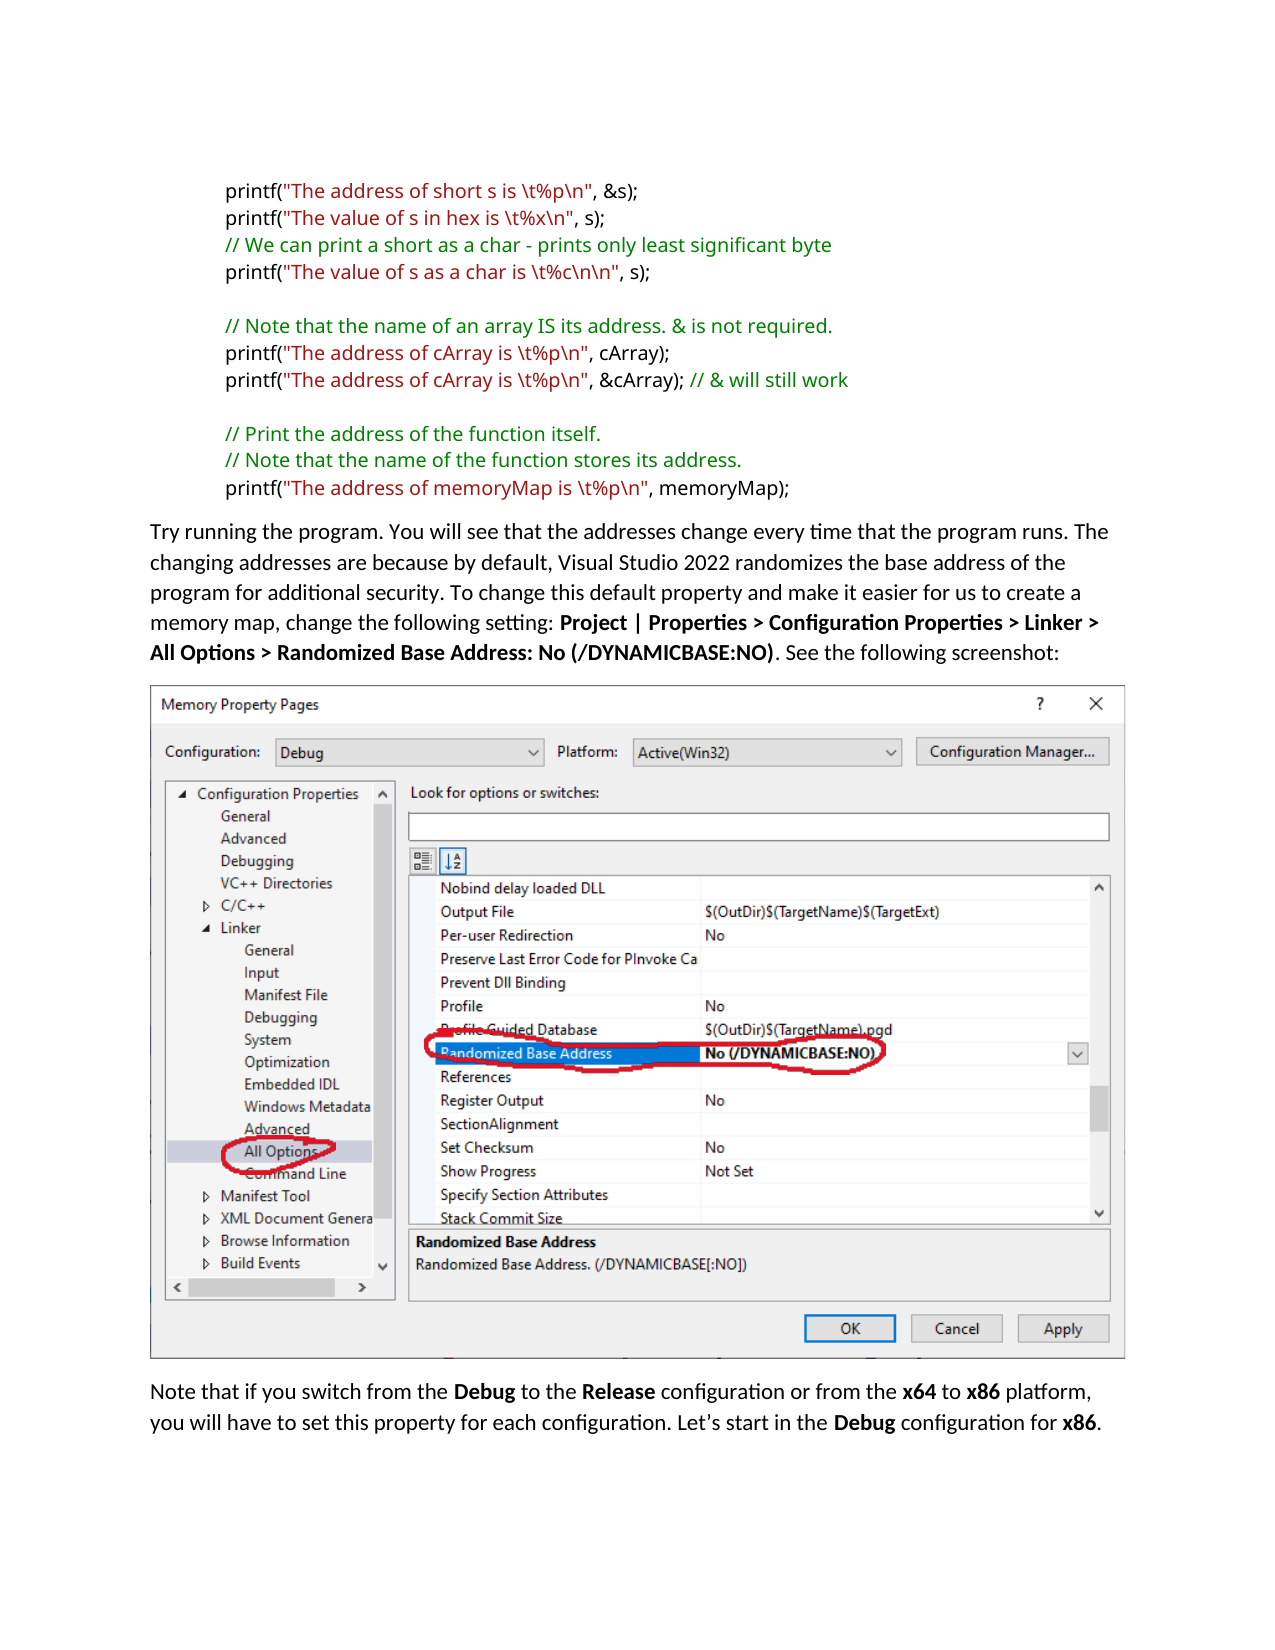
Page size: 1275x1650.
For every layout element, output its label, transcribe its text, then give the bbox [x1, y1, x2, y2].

text printf("The value of s in hex is \t%x\n", s); [150, 204, 1125, 231]
text // Print the address of the function itself. [150, 420, 1125, 447]
text printf("The address of cArray is \t%p\n", cArray); [150, 339, 1125, 366]
text printf("The address of cArray is \t%p\n", &cArray); // & will still work [150, 366, 1125, 393]
text printf("The address of memoryMap is \t%p\n", memoryMap); [150, 474, 1125, 501]
text // Note that the name of the function stores its address. [150, 447, 1125, 474]
text Note that if you switch from the Debug to the Release configuration or from the x64 to x86 platform, you will have to set this property for each configuration. Let’s start in the Debug configuration for x86. [150, 1377, 1125, 1436]
text // We can print a short as a char - prints only least significant byte [150, 231, 1125, 258]
picture [150, 685, 1125, 1359]
text // Note that the name of an array IS its address. & is not required. [150, 312, 1125, 339]
text printf("The address of short s is \t%p\n", &s); [150, 177, 1125, 204]
text printf("The value of s as a char is \t%c\n\n", s); [150, 258, 1125, 285]
text Try running the program. You will see that the addresses change every time that the program runs. The changing addresses are because by default, Visual Studio 2022 randomizes the base address of the program for additional security. To change this default property and make it easier for us to create a memory map, change the following setting: Project | Properties > Configuration Properties > Linker > All Options > Randomized Base Address: No (/DYNAMICBASE:NO). See the following screenshot: [150, 517, 1125, 666]
